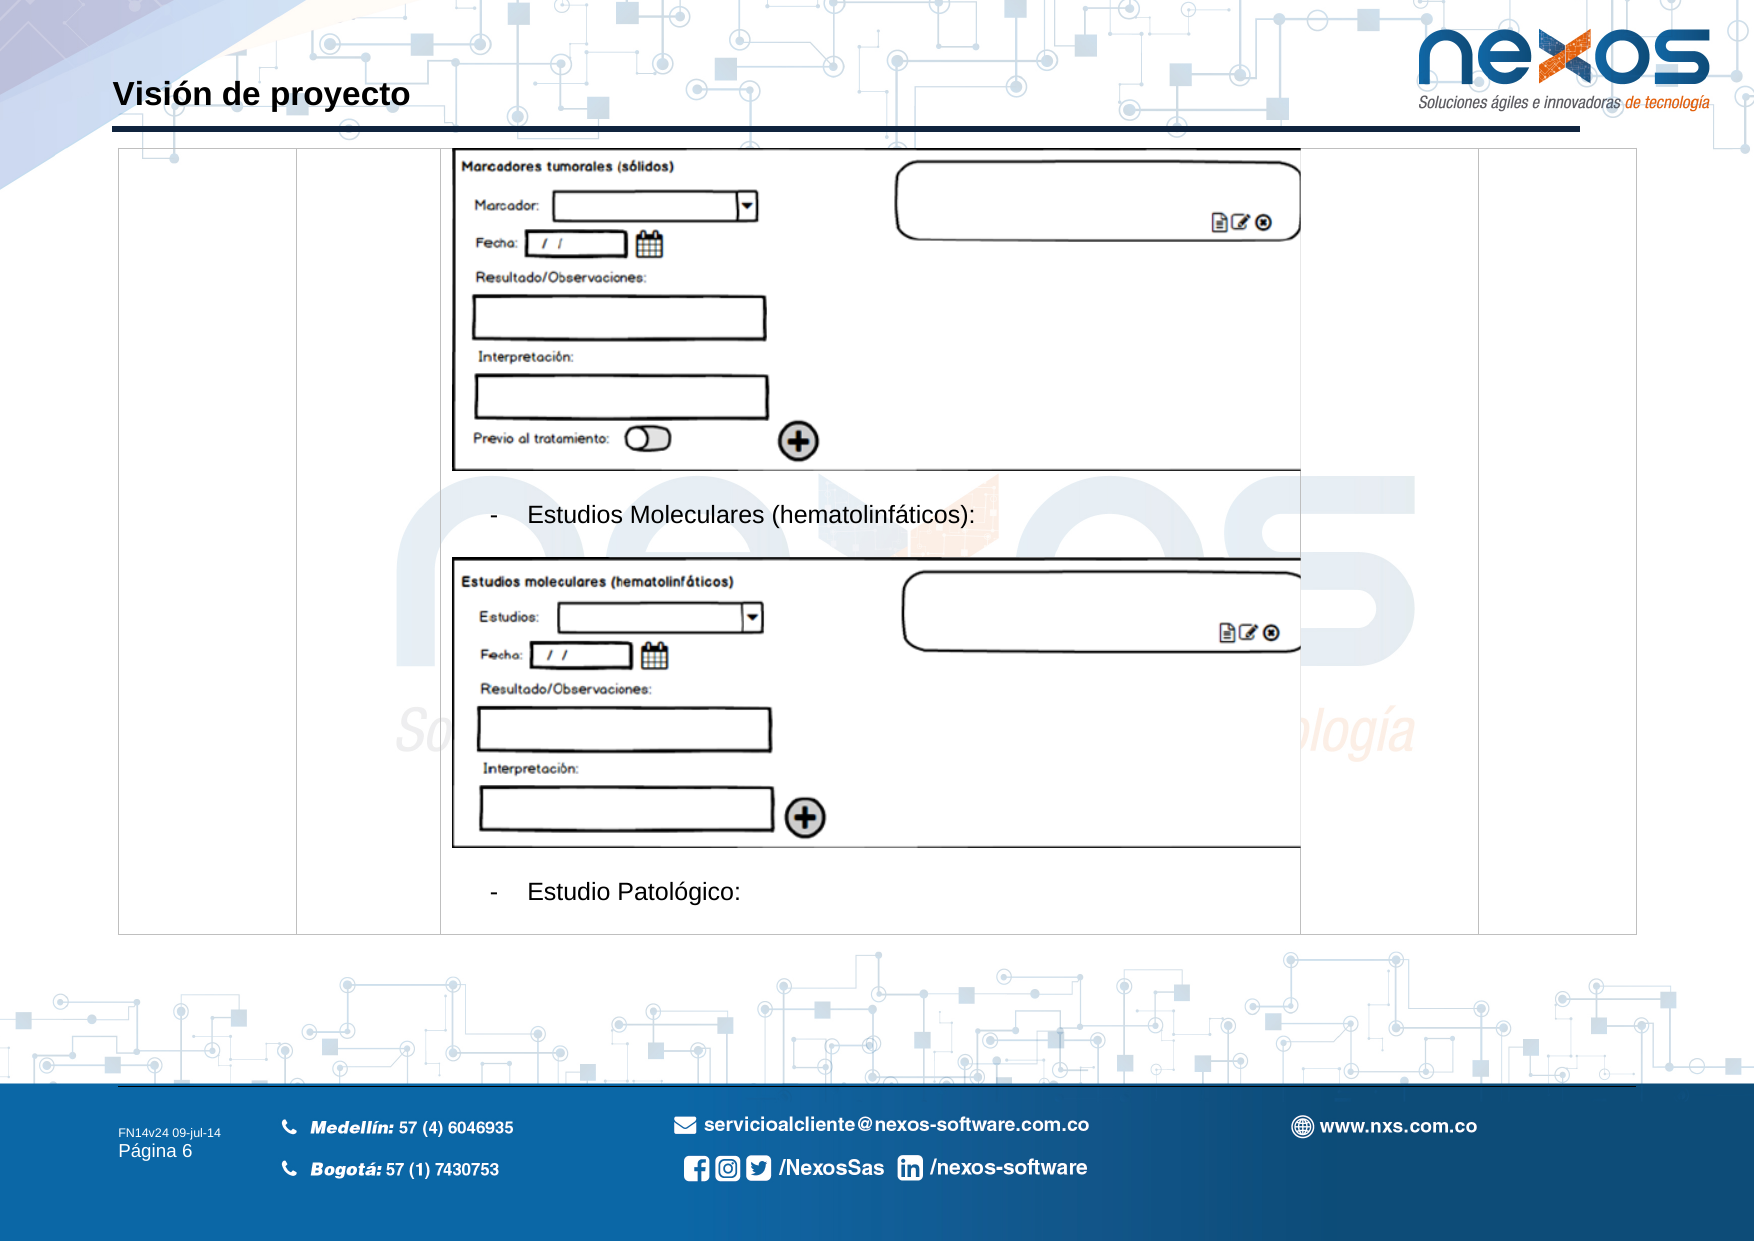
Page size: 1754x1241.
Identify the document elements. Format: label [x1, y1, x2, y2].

table_cell [119, 149, 296, 934]
table_cell [1301, 149, 1478, 934]
table_cell [1479, 149, 1636, 934]
table_cell [441, 149, 1300, 934]
picture [0, 0, 1754, 1241]
table_cell [297, 149, 440, 934]
